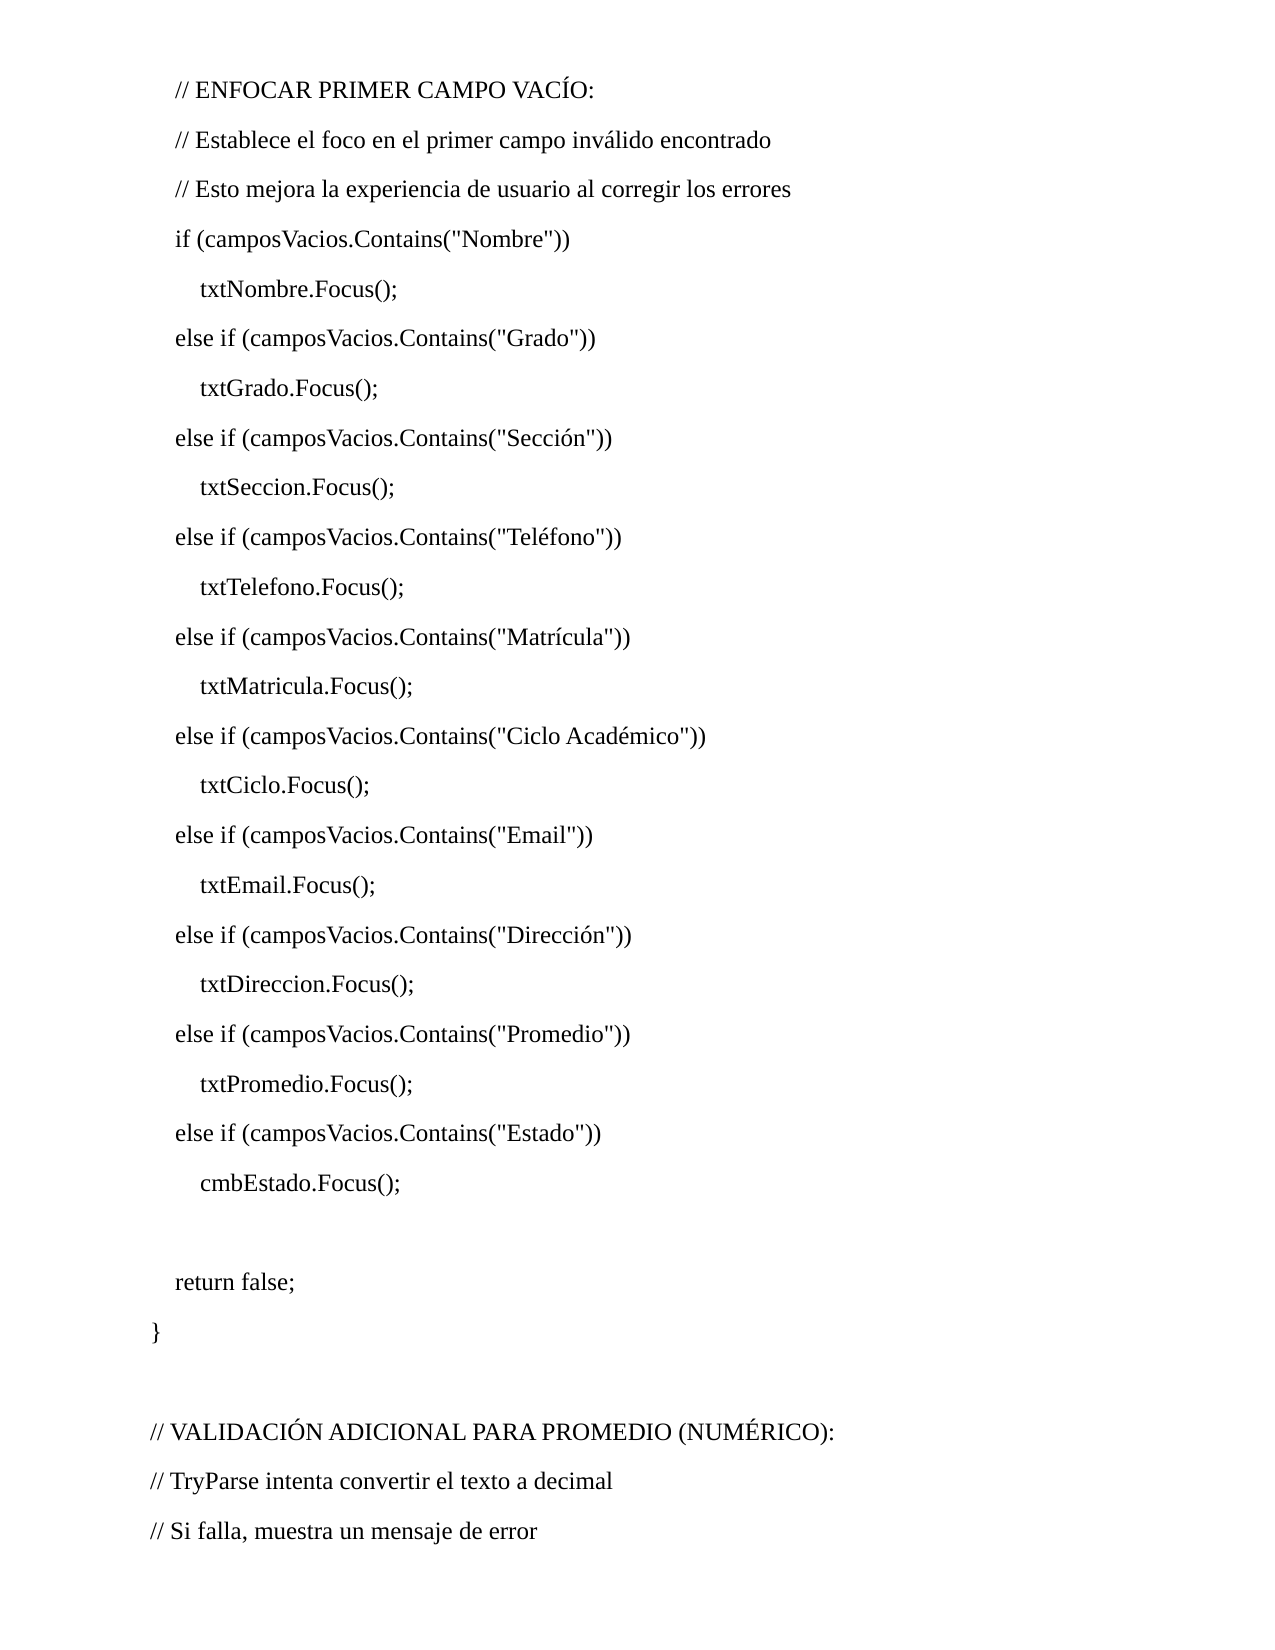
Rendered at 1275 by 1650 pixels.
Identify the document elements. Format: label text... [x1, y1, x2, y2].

text txtMatricula.Focus(); [75, 671, 1200, 700]
text txtPromedio.Focus(); [75, 1069, 1200, 1097]
text return false; [75, 1267, 1200, 1296]
text // Esto mejora la experiencia de usuario al corregir los errores [75, 174, 1200, 203]
text else if (camposVacios.Contains("Email")) [75, 820, 1200, 849]
text txtNombre.Focus(); [75, 274, 1200, 302]
text cmbEstado.Focus(); [75, 1168, 1200, 1197]
text } [75, 1317, 1200, 1346]
text txtSeccion.Focus(); [75, 472, 1200, 501]
text // TryParse intenta convertir el texto a decimal [75, 1466, 1200, 1495]
text txtDireccion.Focus(); [75, 969, 1200, 998]
text else if (camposVacios.Contains("Teléfono")) [75, 522, 1200, 551]
text if (camposVacios.Contains("Nombre")) [75, 224, 1200, 253]
text txtEmail.Focus(); [75, 870, 1200, 899]
text // ENFOCAR PRIMER CAMPO VACÍO: [75, 75, 1200, 104]
text // VALIDACIÓN ADICIONAL PARA PROMEDIO (NUMÉRICO): [75, 1417, 1200, 1445]
text // Si falla, muestra un mensaje de error [75, 1516, 1200, 1545]
text else if (camposVacios.Contains("Estado")) [75, 1118, 1200, 1147]
text else if (camposVacios.Contains("Promedio")) [75, 1019, 1200, 1048]
text else if (camposVacios.Contains("Dirección")) [75, 920, 1200, 948]
text // Establece el foco en el primer campo inválido encontrado [75, 125, 1200, 153]
text else if (camposVacios.Contains("Sección")) [75, 423, 1200, 452]
text txtTelefono.Focus(); [75, 572, 1200, 601]
text txtGrado.Focus(); [75, 373, 1200, 402]
text else if (camposVacios.Contains("Matrícula")) [75, 622, 1200, 650]
text txtCiclo.Focus(); [75, 771, 1200, 799]
text else if (camposVacios.Contains("Grado")) [75, 323, 1200, 352]
text else if (camposVacios.Contains("Ciclo Académico")) [75, 721, 1200, 750]
